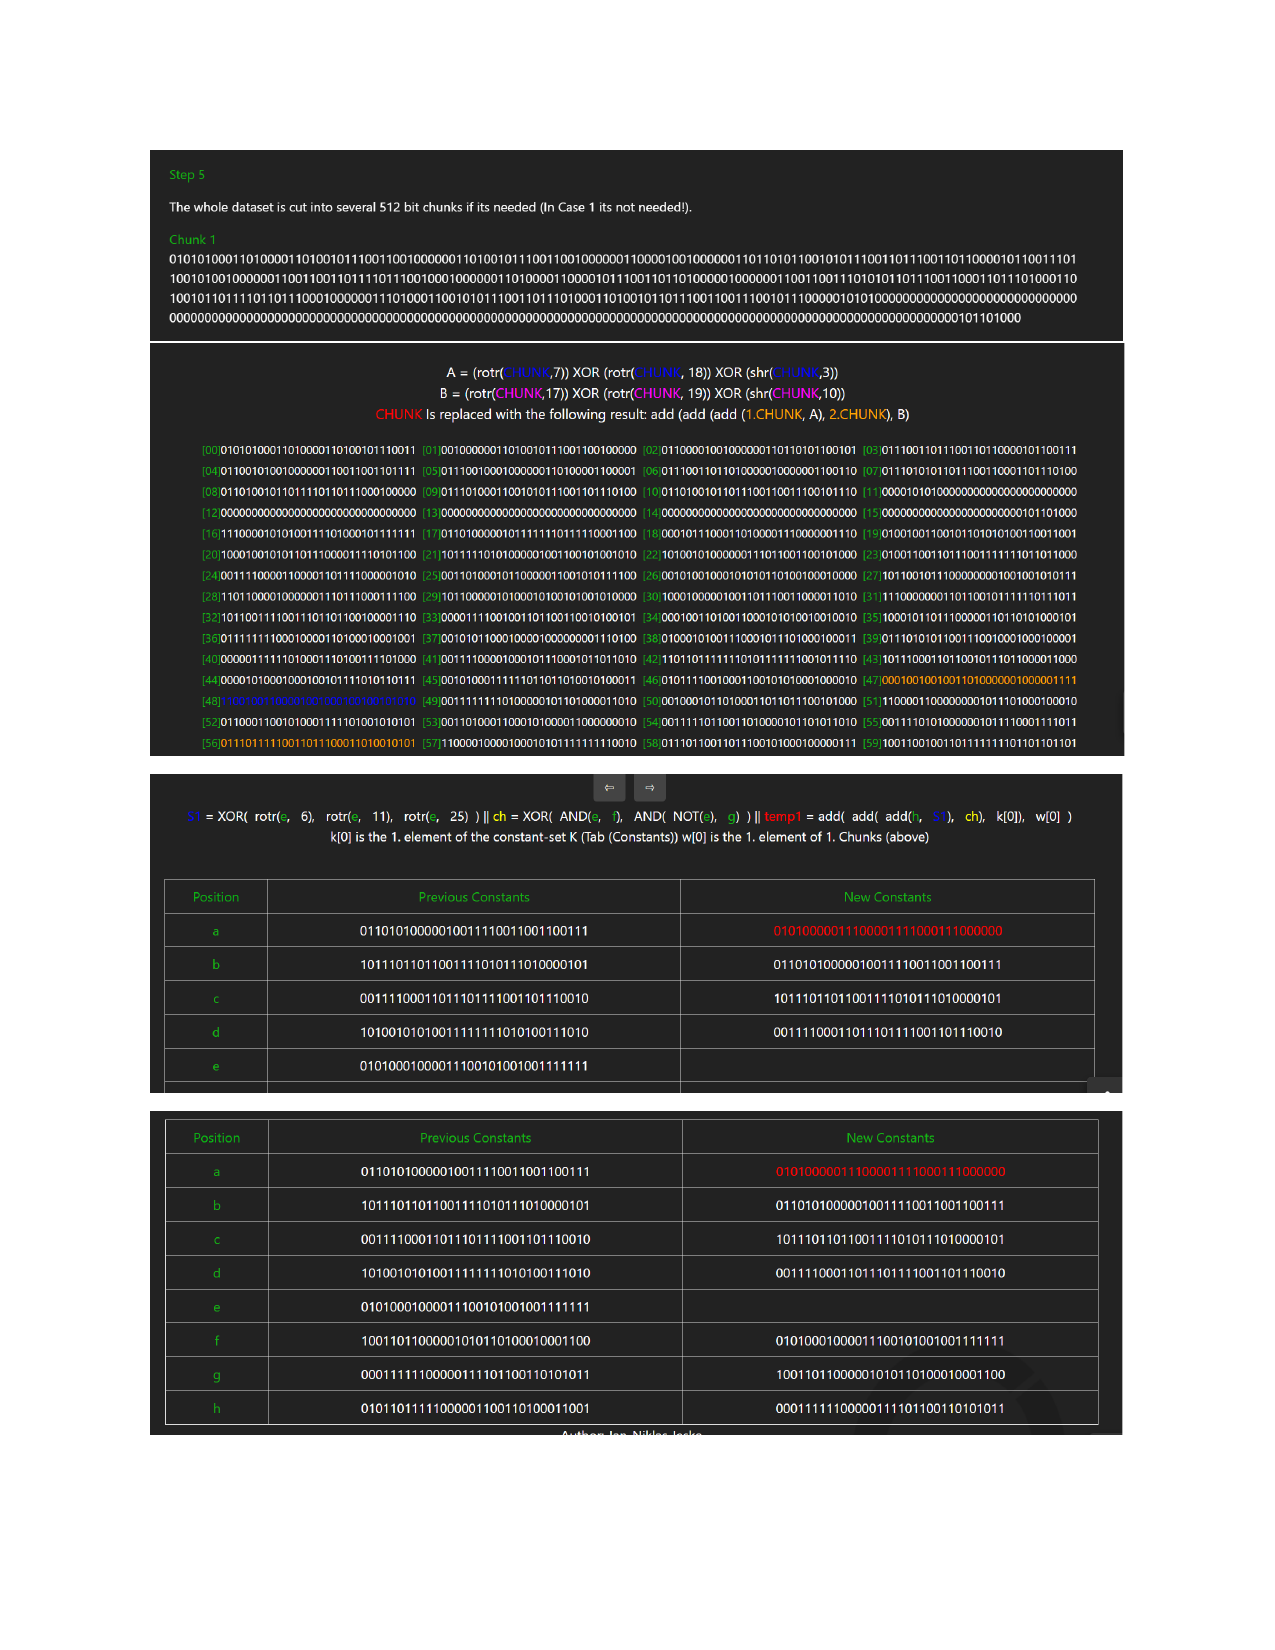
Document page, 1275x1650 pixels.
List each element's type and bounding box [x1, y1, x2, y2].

picture [150, 1111, 1123, 1435]
picture [150, 150, 1123, 341]
picture [150, 343, 1125, 756]
picture [150, 774, 1123, 1093]
